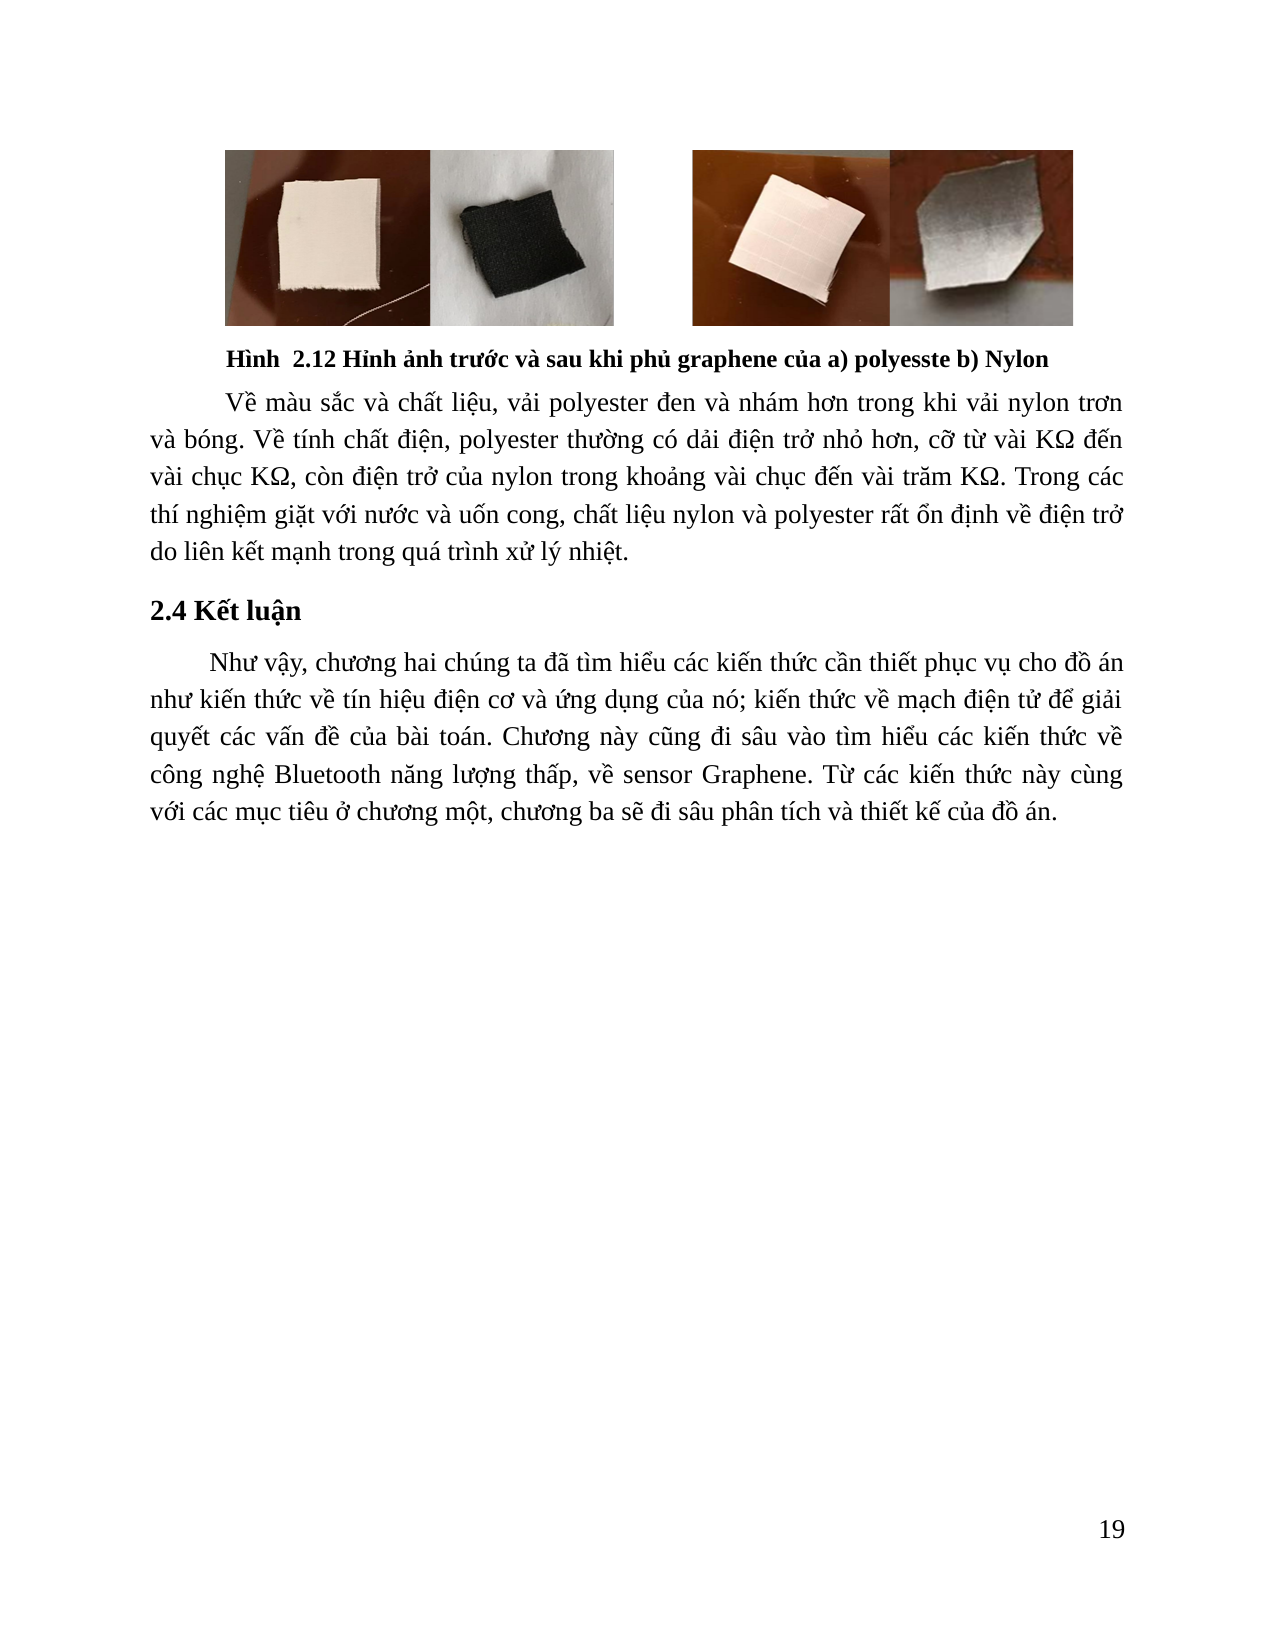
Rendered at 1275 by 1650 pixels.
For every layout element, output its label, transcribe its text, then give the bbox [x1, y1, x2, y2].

picture [225, 150, 1074, 326]
text Như vậy, chương hai chúng ta đã tìm hiểu các kiến thức cần thiết phục vụ cho đồ án như kiến thức về tín hiệu điện cơ và ứng dụng của nó; kiến thức về mạch điện tử để giải quyết các vấn đề của bài toán. Chương này cũng đi sâu vào tìm hiểu các kiến thức về công nghệ Bluetooth năng lượng thấp, về sensor Graphene. Từ các kiến thức này cùng với các mục tiêu ở chương một, chương ba sẽ đi sâu phân tích và thiết kế của đồ án. [150, 646, 1125, 826]
text Hình 2.12 Hỉnh ảnh trước và sau khi phủ graphene của a) polyesste b) Nylon [150, 344, 1125, 373]
subtitle Kết luận [150, 593, 1125, 627]
text Về màu sắc và chất liệu, vải polyester đen và nhám hơn trong khi vải nylon trơn và bóng. Về tính chất điện, polyester thường có dải điện trở nhỏ hơn, cỡ từ vài KΩ đến vài chục KΩ, còn điện trở của nylon trong khoảng vài chục đến vài trăm KΩ. Trong các thí nghiệm giặt với nước và uốn cong, chất liệu nylon và polyester rất ổn định về điện trở do liên kết mạnh trong quá trình xử lý nhiệt. [150, 386, 1125, 566]
